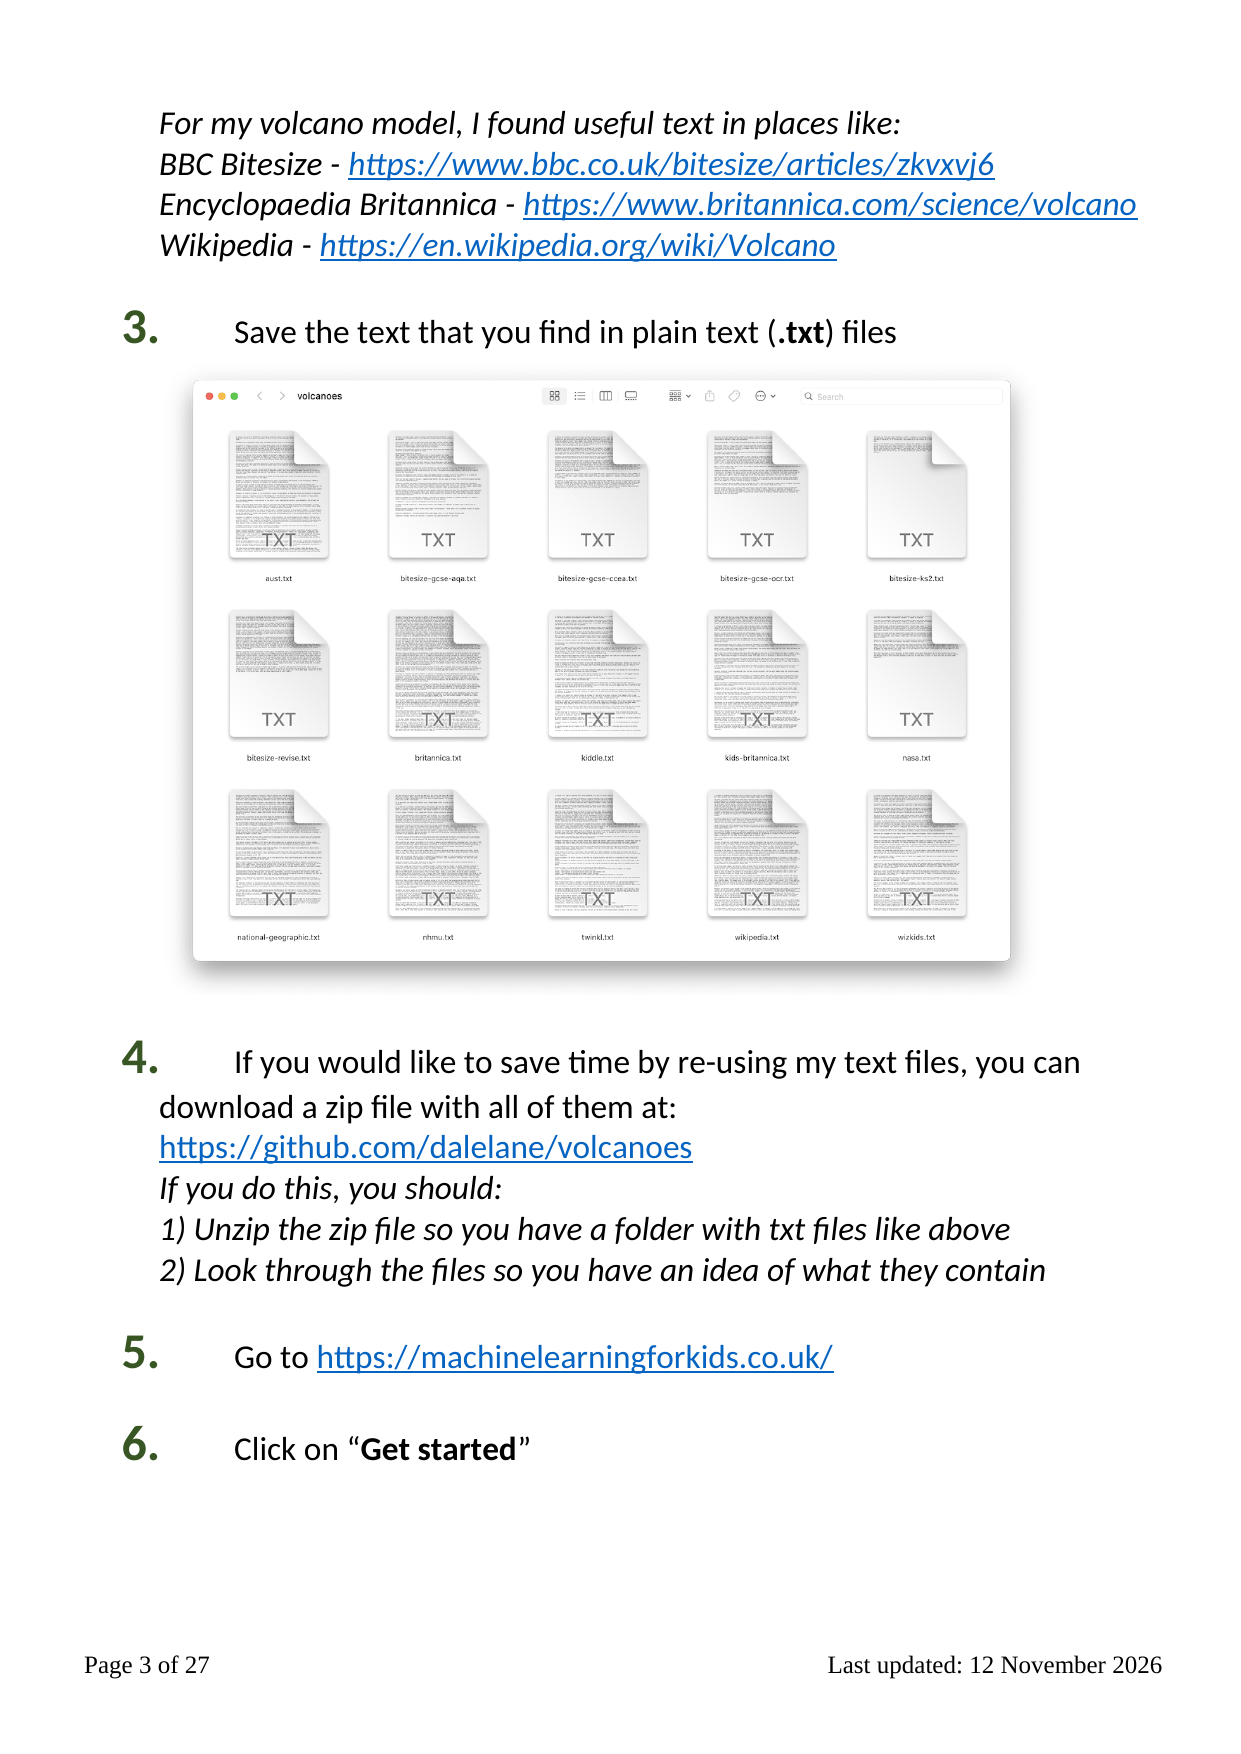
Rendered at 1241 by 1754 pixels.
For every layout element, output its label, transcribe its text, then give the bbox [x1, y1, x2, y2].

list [121, 102, 1164, 295]
picture [158, 356, 1045, 995]
list If you would like to save time by re-using my text files, you can download a zip file with all of them at: https://github.com/dalelane/volcanoes If you do this, you should: 1) Unzip the zip file so you have a folder with txt files like above 2) Look through the files so you have an idea of what they contain [121, 1025, 1164, 1320]
list Click on “Get started” [121, 1412, 1164, 1473]
list Go to https://machinelearningforkids.co.uk/ [121, 1320, 1164, 1412]
